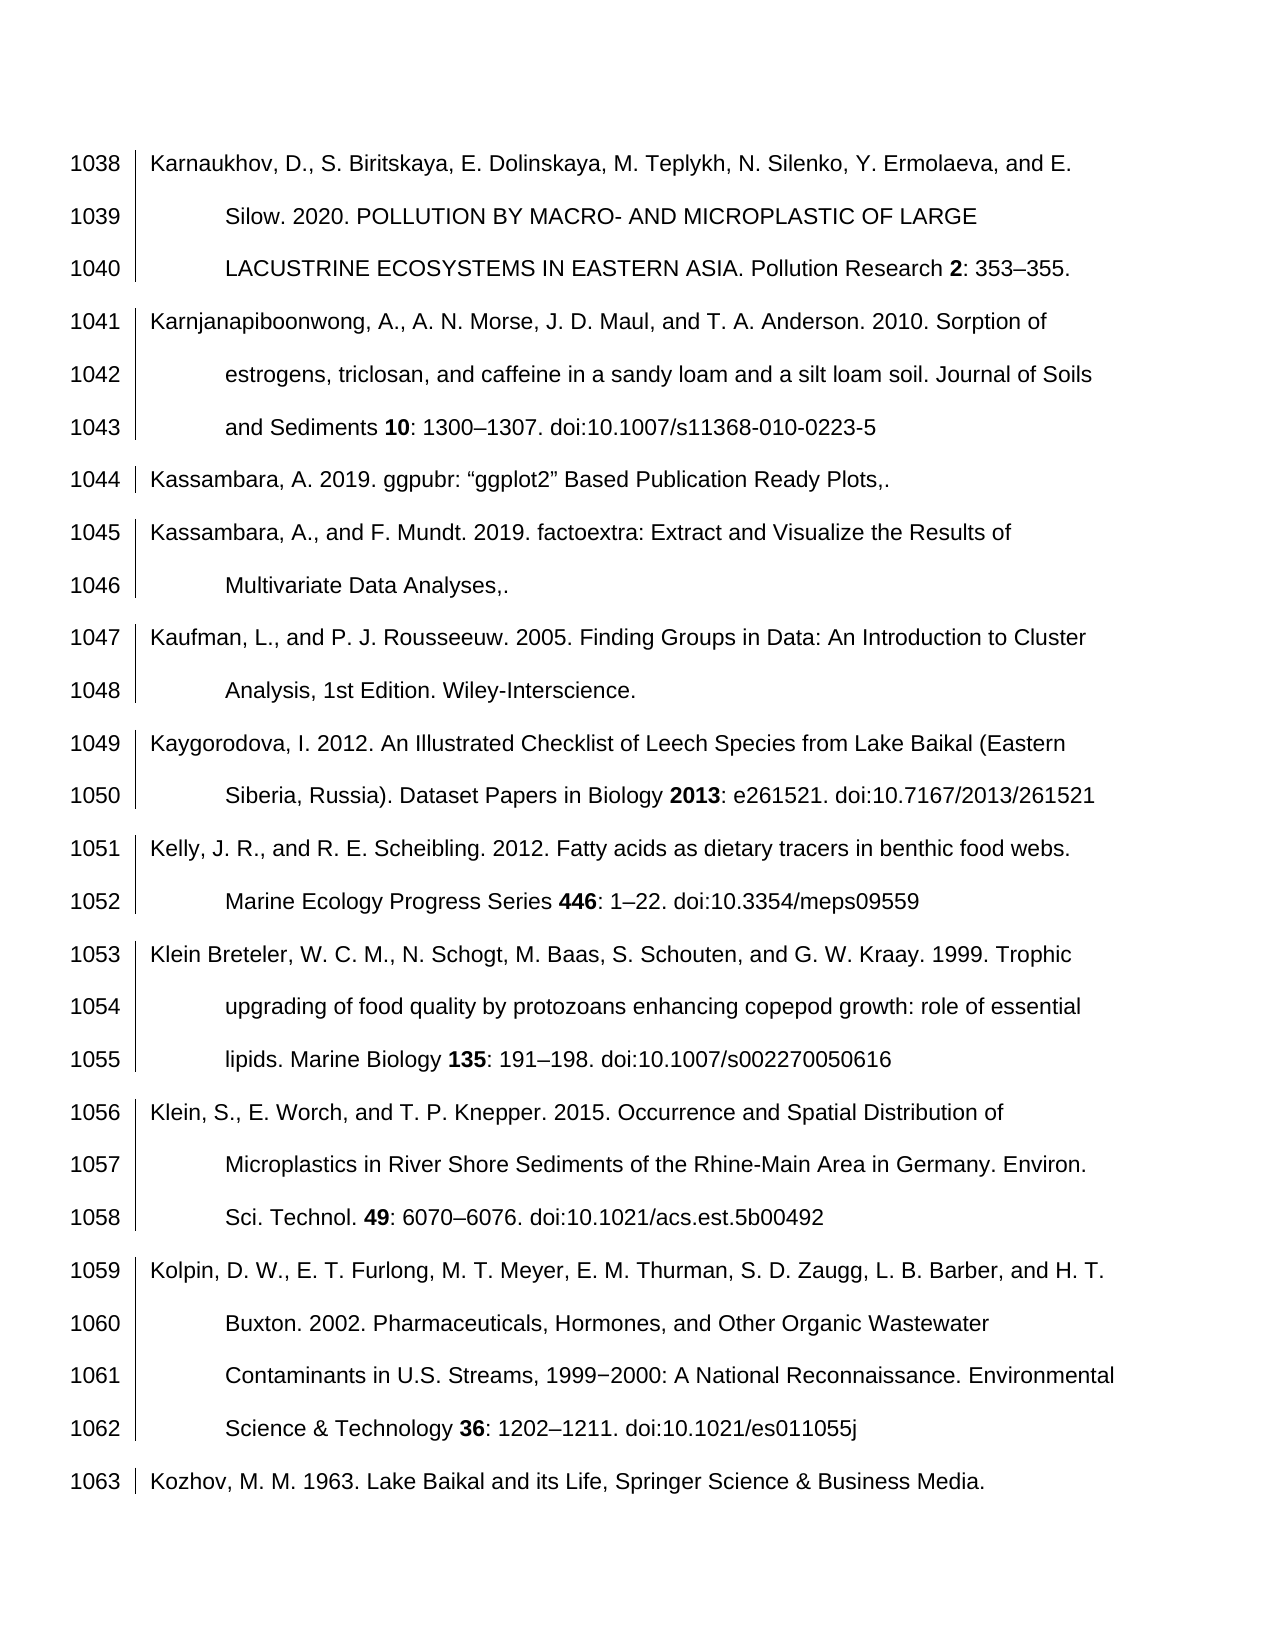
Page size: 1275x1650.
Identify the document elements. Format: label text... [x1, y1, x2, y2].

text Klein Breteler, W. C. M., N. Schogt, M. Baas, S. Schouten, and G. W. Kraay. 1999. Trophic upgrading of food quality by protozoans enhancing copepod growth: role of essential lipids. Marine Biology 135: 191–198. doi:10.1007/s002270050616 [150, 941, 1125, 1072]
text Kolpin, D. W., E. T. Furlong, M. T. Meyer, E. M. Thurman, S. D. Zaugg, L. B. Barber, and H. T. Buxton. 2002. Pharmaceuticals, Hormones, and Other Organic Wastewater Contaminants in U.S. Streams, 1999−2000: A National Reconnaissance. Environmental Science & Technology 36: 1202–1211. doi:10.1021/es011055j [150, 1257, 1125, 1441]
text Karnaukhov, D., S. Biritskaya, E. Dolinskaya, M. Teplykh, N. Silenko, Y. Ermolaeva, and E. Silow. 2020. POLLUTION BY MACRO- AND MICROPLASTIC OF LARGE LACUSTRINE ECOSYSTEMS IN EASTERN ASIA. Pollution Research 2: 353–355. [150, 150, 1125, 282]
text Kaygorodova, I. 2012. An Illustrated Checklist of Leech Species from Lake Baikal (Eastern Siberia, Russia). Dataset Papers in Biology 2013: e261521. doi:10.7167/2013/261521 [150, 730, 1125, 809]
text Kassambara, A. 2019. ggpubr: “ggplot2” Based Publication Ready Plots,. [150, 466, 1125, 493]
text Kelly, J. R., and R. E. Scheibling. 2012. Fatty acids as dietary tracers in benthic food webs. Marine Ecology Progress Series 446: 1–22. doi:10.3354/meps09559 [150, 835, 1125, 914]
text Kassambara, A., and F. Mundt. 2019. factoextra: Extract and Visualize the Results of Multivariate Data Analyses,. [150, 519, 1125, 598]
text Kaufman, L., and P. J. Rousseeuw. 2005. Finding Groups in Data: An Introduction to Cluster Analysis, 1st Edition. Wiley-Interscience. [150, 624, 1125, 703]
text Kozhov, M. M. 1963. Lake Baikal and its Life, Springer Science & Business Media. [150, 1468, 1125, 1494]
text Klein, S., E. Worch, and T. P. Knepper. 2015. Occurrence and Spatial Distribution of Microplastics in River Shore Sediments of the Rhine-Main Area in Germany. Environ. Sci. Technol. 49: 6070–6076. doi:10.1021/acs.est.5b00492 [150, 1099, 1125, 1231]
text Karnjanapiboonwong, A., A. N. Morse, J. D. Maul, and T. A. Anderson. 2010. Sorption of estrogens, triclosan, and caffeine in a sandy loam and a silt loam soil. Journal of Soils and Sediments 10: 1300–1307. doi:10.1007/s11368-010-0223-5 [150, 308, 1125, 440]
